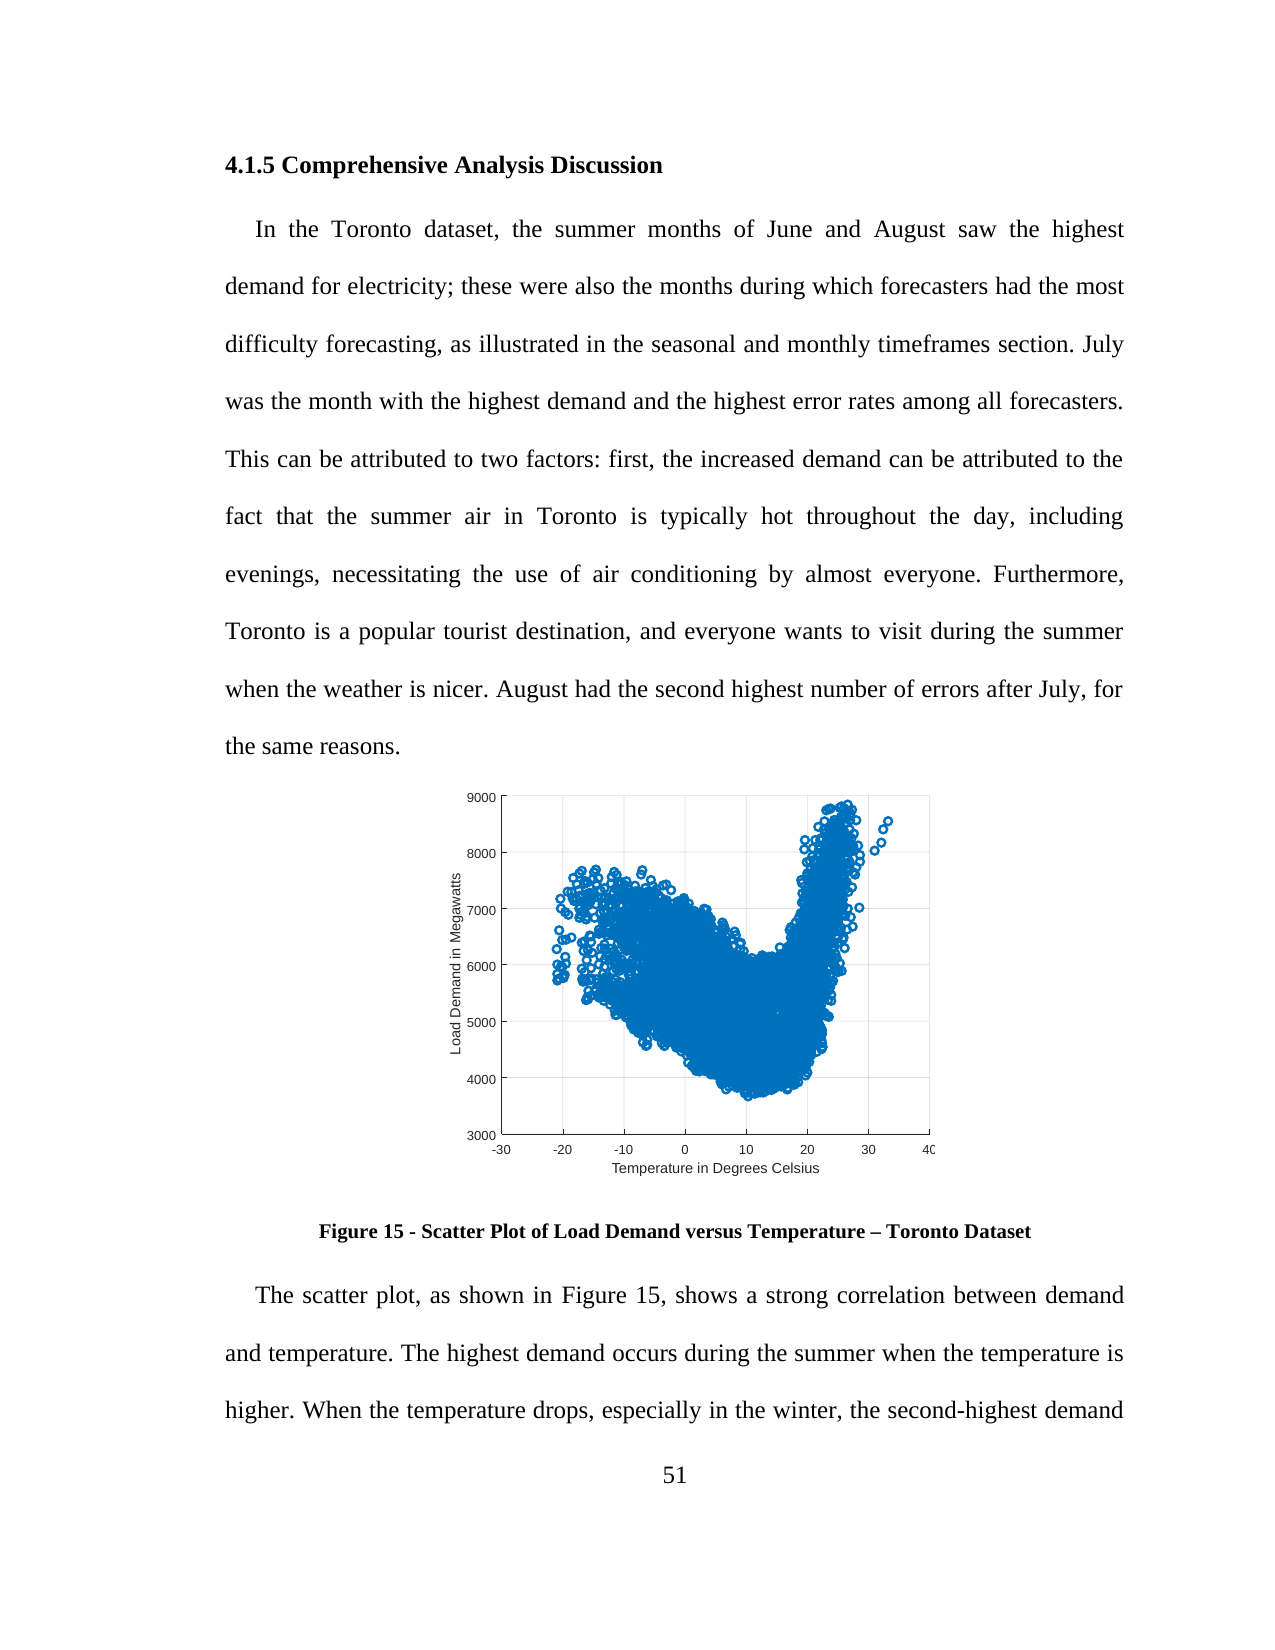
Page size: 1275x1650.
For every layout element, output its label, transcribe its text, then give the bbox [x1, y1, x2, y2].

text In the Toronto dataset, the summer months of June and August saw the highest demand for electricity; these were also the months during which forecasters had the most difficulty forecasting, as illustrated in the seasonal and monthly timeframes section. July was the month with the highest demand and the highest error rates among all forecasters. This can be attributed to two factors: first, the increased demand can be attributed to the fact that the summer air in Toronto is typically hot throughout the day, including evenings, necessitating the use of air conditioning by almost everyone. Furthermore, Toronto is a popular tourist destination, and everyone wants to visit during the summer when the weather is nicer. August had the second highest number of errors after July, for the same reasons. [225, 214, 1125, 760]
text Figure - Scatter Plot of Load Demand versus Temperature – Toronto Dataset [225, 1219, 1125, 1243]
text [225, 1280, 1125, 1424]
subtitle 4.1.5 Comprehensive Analysis Discussion [225, 150, 1125, 179]
